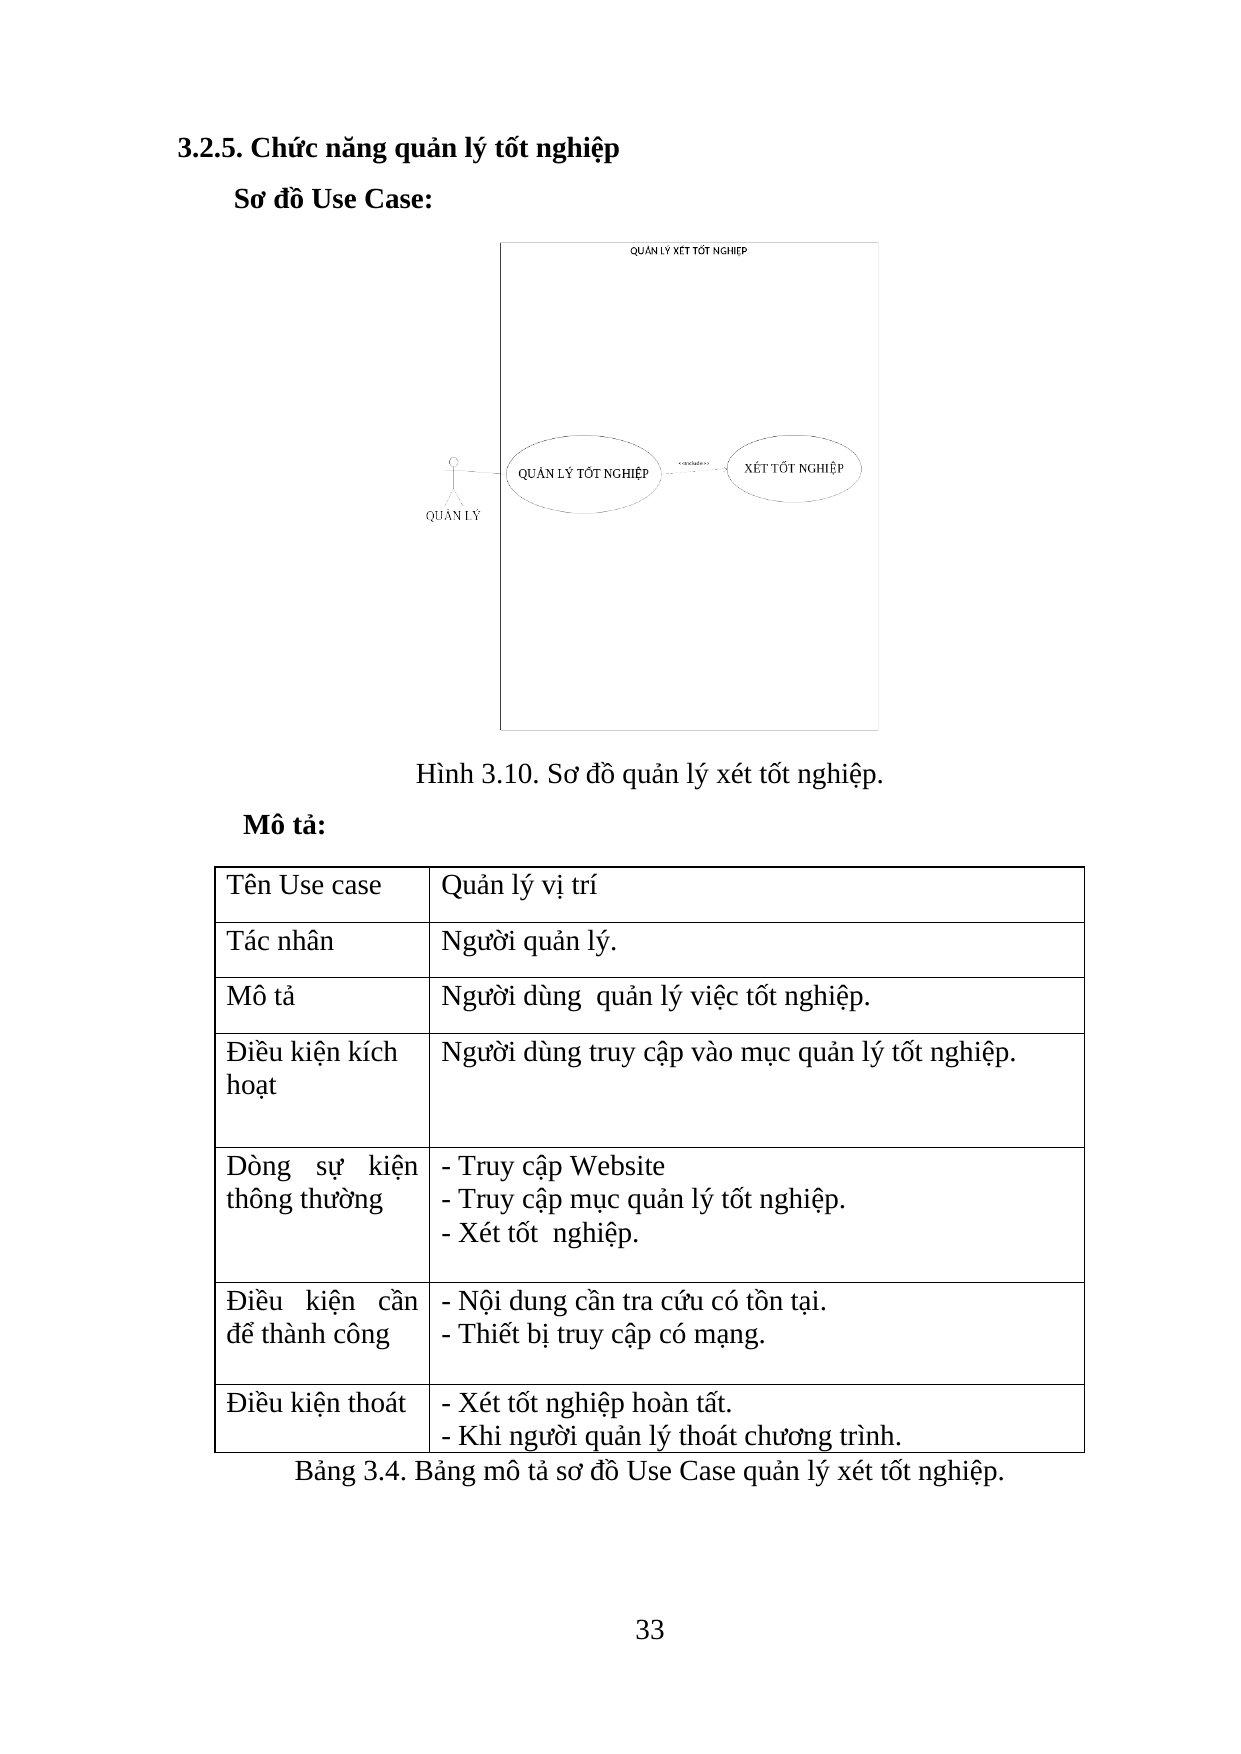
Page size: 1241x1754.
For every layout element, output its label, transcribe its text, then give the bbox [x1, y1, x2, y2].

text Bảng 3.4. Bảng mô tả sơ đồ Use Case quản lý xét tốt nghiệp. [177, 1453, 1122, 1486]
table_cell - Xét tốt nghiệp hoàn tất. - Khi người quản lý thoát chương trình. [430, 1385, 1084, 1452]
text Mô tả: [177, 807, 1122, 841]
table_cell Người dùng truy cập vào mục quản lý tốt nghiệp. [430, 1034, 1084, 1147]
table_cell Điều kiện thoát [216, 1385, 429, 1452]
text Sơ đồ Use Case: [177, 182, 1122, 215]
table_cell - Truy cập Website - Truy cập mục quản lý tốt nghiệp. - Xét tốt nghiệp. [430, 1148, 1084, 1282]
table_cell Điều kiện kích hoạt [216, 1034, 429, 1147]
subtitle 3.2.5. Chức năng quản lý tốt nghiệp [177, 131, 1122, 164]
table_cell Điều kiện cần để thành công [216, 1283, 429, 1384]
table_cell Dòng sự kiện thông thường [216, 1148, 429, 1282]
table_cell - Nội dung cần tra cứu có tồn tại. - Thiết bị truy cập có mạng. [430, 1283, 1084, 1384]
subtitle Hình 3.10. Sơ đồ quản lý xét tốt nghiệp. [177, 756, 1122, 789]
table_cell Mô tả [216, 978, 429, 1033]
table_header Tên Use case [216, 868, 429, 922]
table_cell Tác nhân [216, 923, 429, 977]
table_cell Người dùng quản lý việc tốt nghiệp. [430, 978, 1084, 1033]
table_cell Người quản lý. [430, 923, 1084, 977]
table_header Quản lý vị trí [430, 868, 1084, 922]
